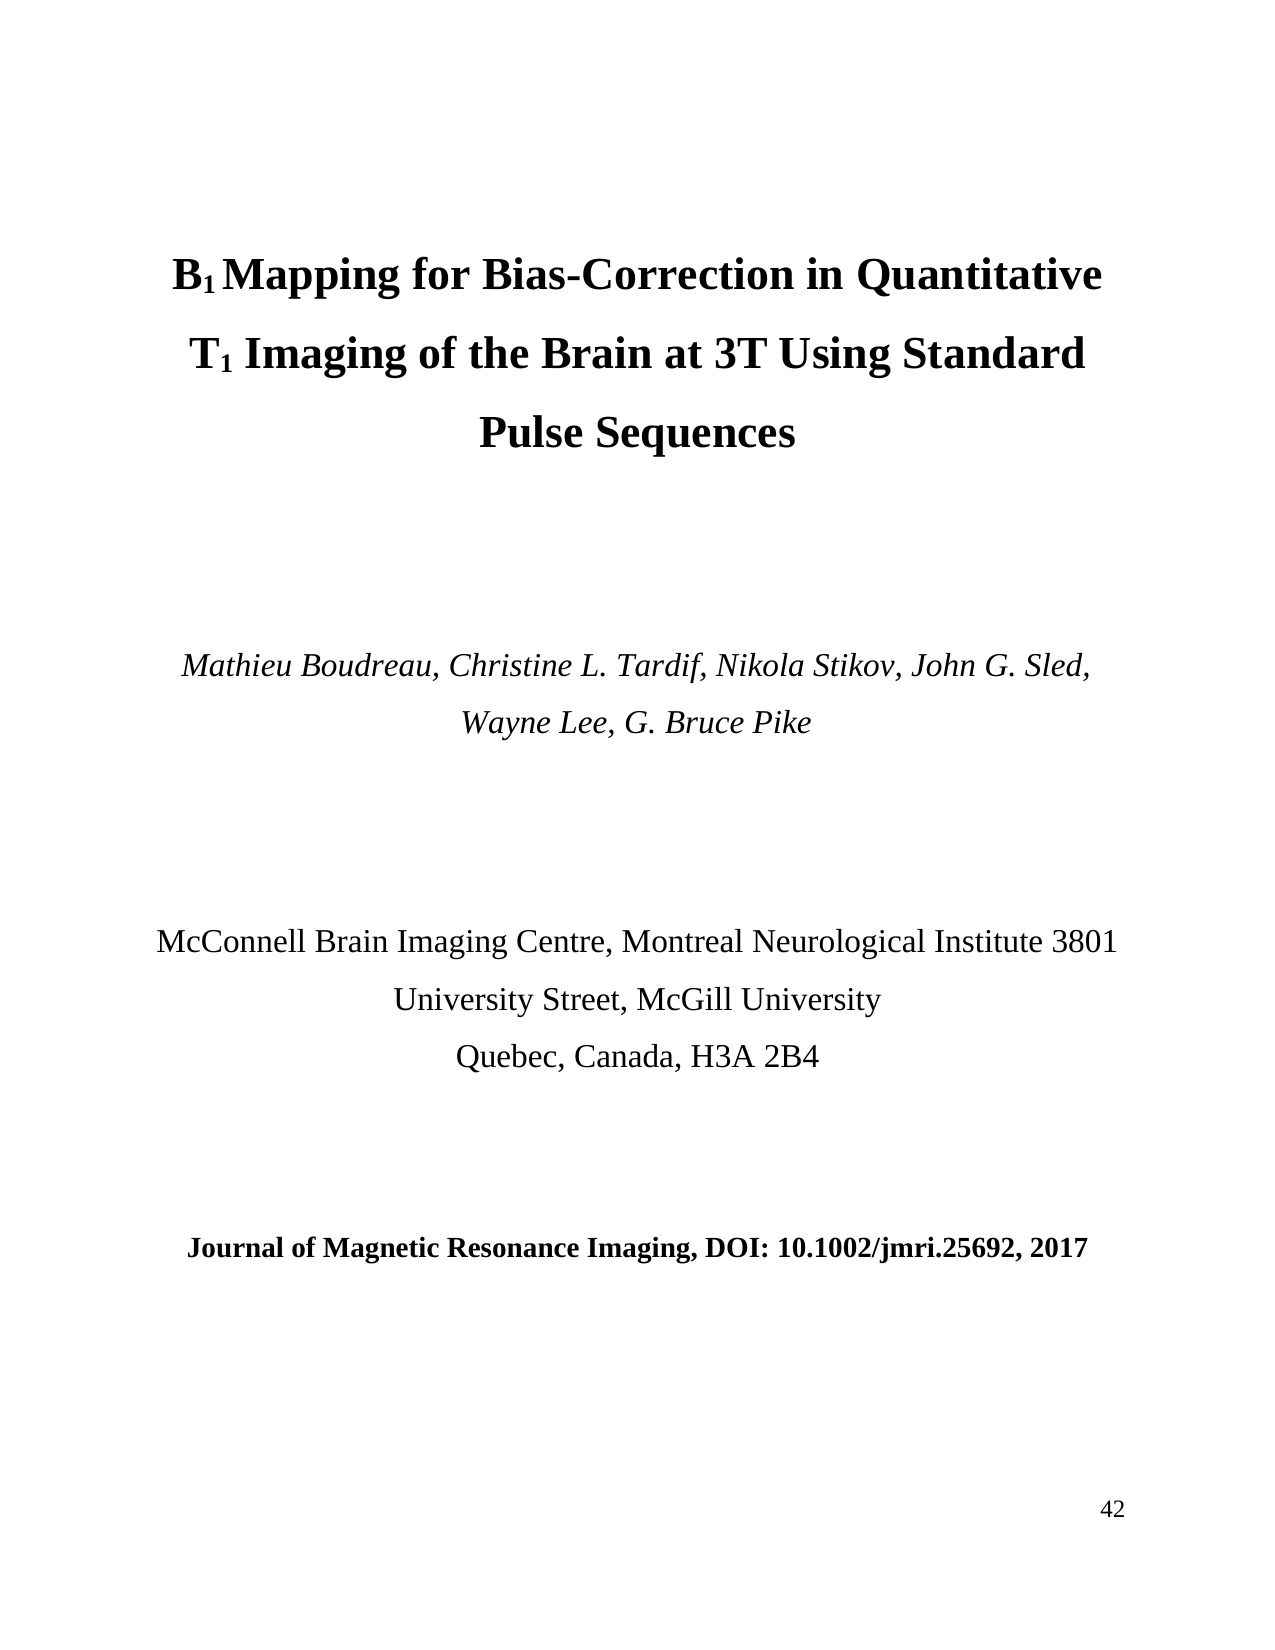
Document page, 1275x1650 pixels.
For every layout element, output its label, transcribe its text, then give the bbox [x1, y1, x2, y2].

text B1 Mapping for Bias-Correction in Quantitative T1 Imaging of the Brain at 3T Using Standard Pulse Sequences [150, 247, 1125, 458]
text Journal of Magnetic Resonance Imaging, DOI: 10.1002/jmri.25692, 2017 [150, 1230, 1125, 1264]
text Mathieu Boudreau, Christine L. Tardif, Nikola Stikov, John G. Sled, Wayne Lee, G. Bruce Pike [150, 645, 1125, 741]
text McConnell Brain Imaging Centre, Montreal Neurological Institute 3801 University Street, McGill University Quebec, Canada, H3A 2B4 [150, 922, 1125, 1075]
